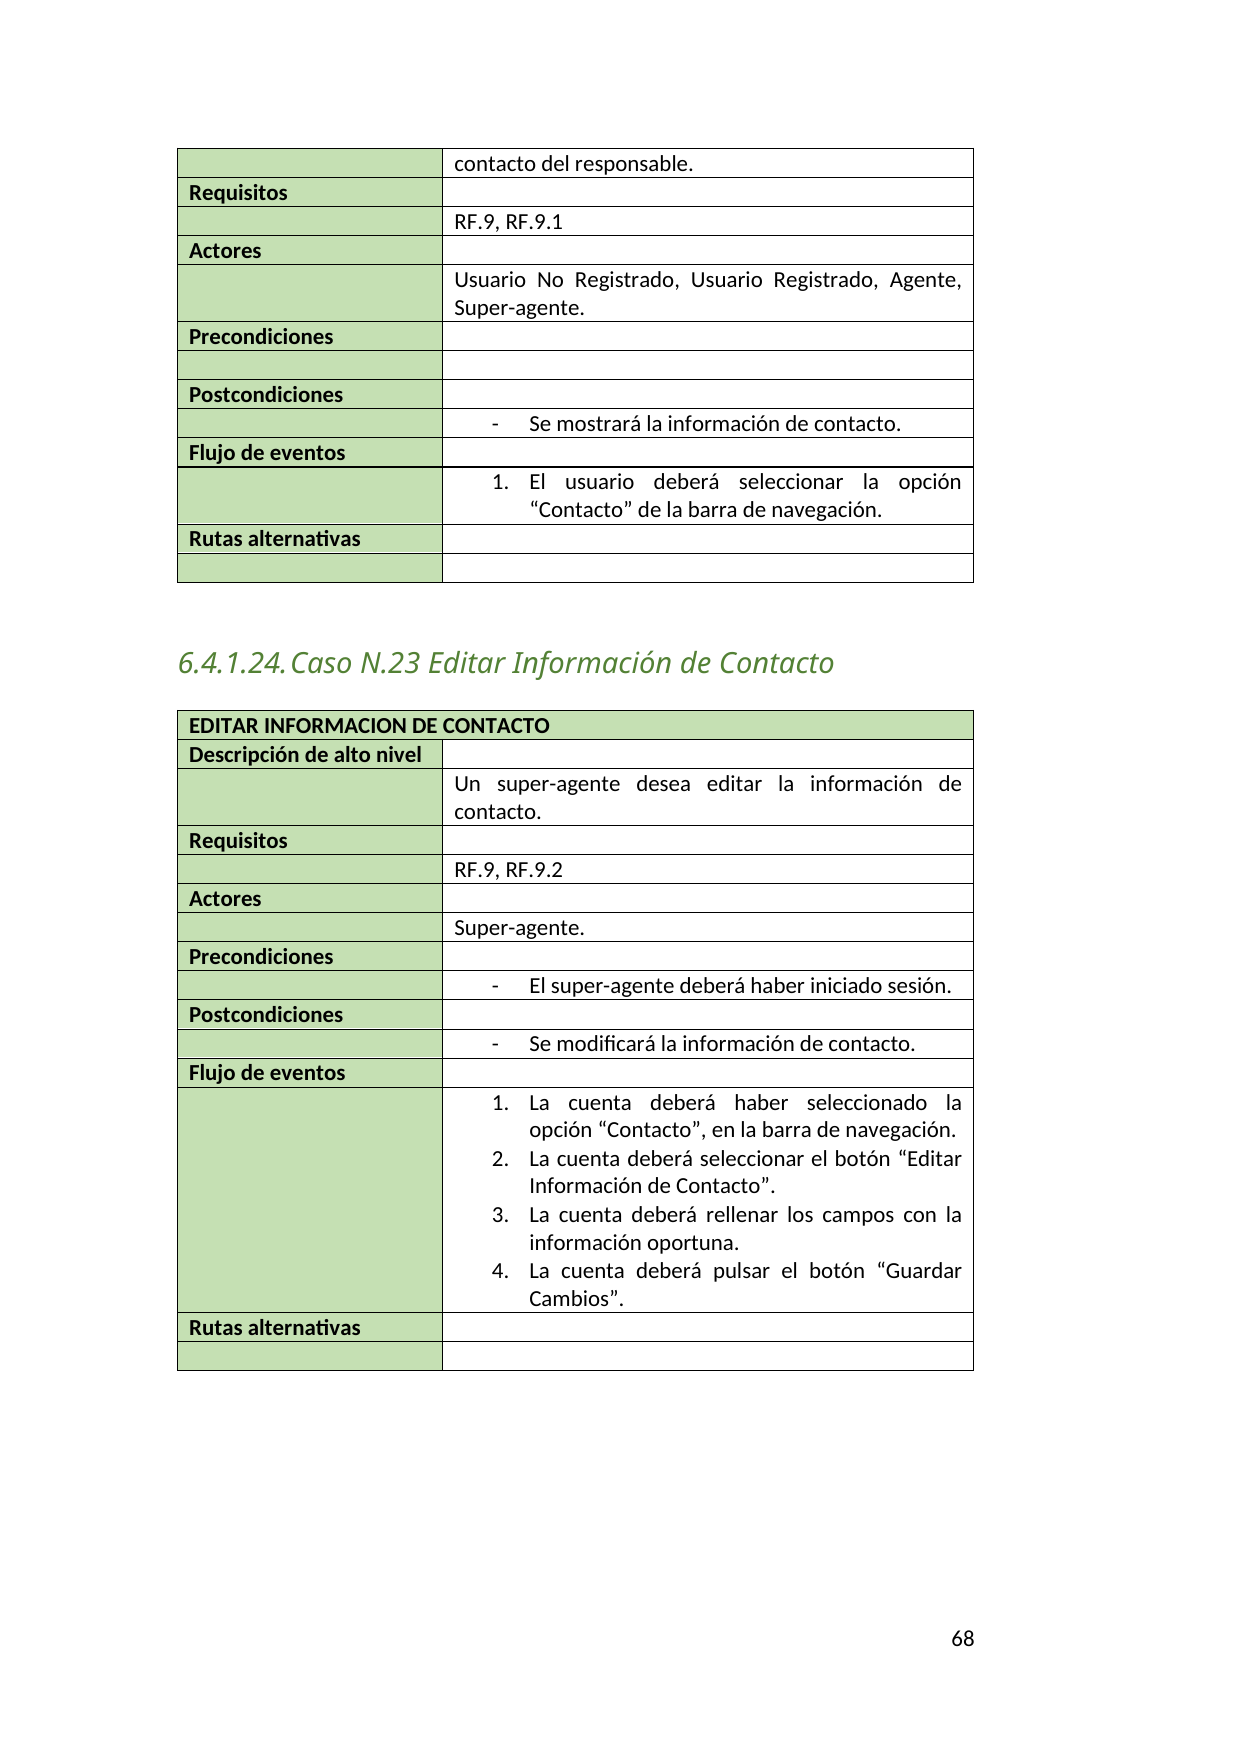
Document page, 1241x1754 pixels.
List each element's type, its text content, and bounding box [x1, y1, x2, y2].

table_cell Un super-agente desea editar la información de contacto. [443, 769, 973, 825]
table_cell [443, 236, 973, 264]
table_cell Flujo de eventos [178, 438, 442, 466]
table_cell Rutas alternativas [178, 1313, 442, 1341]
table_cell Precondiciones [178, 322, 442, 350]
table_cell [443, 884, 973, 912]
table_cell [443, 554, 973, 582]
table_cell [178, 409, 442, 437]
table_cell El usuario deberá seleccionar la opción “Contacto” de la barra de navegación. [443, 468, 973, 523]
table_cell [178, 1342, 442, 1370]
table_cell RF.9, RF.9.1 [443, 207, 973, 235]
table_cell Requisitos [178, 826, 442, 854]
table_cell Usuario No Registrado, Usuario Registrado, Agente, Super-agente. [443, 265, 973, 321]
subtitle Caso N.23 Editar Información de Contacto [177, 642, 974, 682]
table_cell El super-agente deberá haber iniciado sesión. [443, 971, 973, 999]
table_cell Rutas alternativas [178, 525, 442, 552]
table_cell La cuenta deberá haber seleccionado la opción “Contacto”, en la barra de navegación. La cuenta deberá seleccionar el botón “Editar Información de Contacto”. La cuenta deberá rellenar los campos con la información oportuna. La cuenta deberá pulsar el botón “Guardar Cambios”. [443, 1088, 973, 1312]
table_cell [443, 1313, 973, 1341]
table_cell Actores [178, 884, 442, 912]
table_cell [178, 351, 442, 379]
table_cell [443, 525, 973, 552]
table_cell [178, 265, 442, 321]
table_cell Postcondiciones [178, 1000, 442, 1028]
table_cell [178, 468, 442, 523]
table_cell [443, 740, 973, 768]
table_cell [178, 1088, 442, 1312]
table_header EDITAR INFORMACION DE CONTACTO [178, 711, 973, 739]
table_cell [443, 942, 973, 970]
table_cell [443, 1000, 973, 1028]
table_cell Se mostrará la información de contacto. [443, 409, 973, 437]
table_cell Postcondiciones [178, 380, 442, 408]
table_cell Flujo de eventos [178, 1059, 442, 1087]
table_cell [443, 1342, 973, 1370]
table_cell Actores [178, 236, 442, 264]
table_cell RF.9, RF.9.2 [443, 855, 973, 883]
table_cell [443, 178, 973, 206]
table_cell Se modificará la información de contacto. [443, 1030, 973, 1057]
table_cell [443, 826, 973, 854]
table_cell Precondiciones [178, 942, 442, 970]
table_cell Requisitos [178, 178, 442, 206]
table_cell [178, 855, 442, 883]
table_cell [443, 380, 973, 408]
table_cell [443, 322, 973, 350]
table_cell [178, 207, 442, 235]
table_cell [178, 913, 442, 941]
table_cell [443, 438, 973, 466]
table_cell [178, 769, 442, 825]
table_cell [178, 554, 442, 582]
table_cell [443, 149, 973, 177]
table_cell [178, 1030, 442, 1057]
table_cell Super-agente. [443, 913, 973, 941]
table_cell Descripción de alto nivel [178, 740, 442, 768]
table_cell [443, 1059, 973, 1087]
table_cell [178, 971, 442, 999]
table_cell [443, 351, 973, 379]
table_cell [178, 149, 442, 177]
